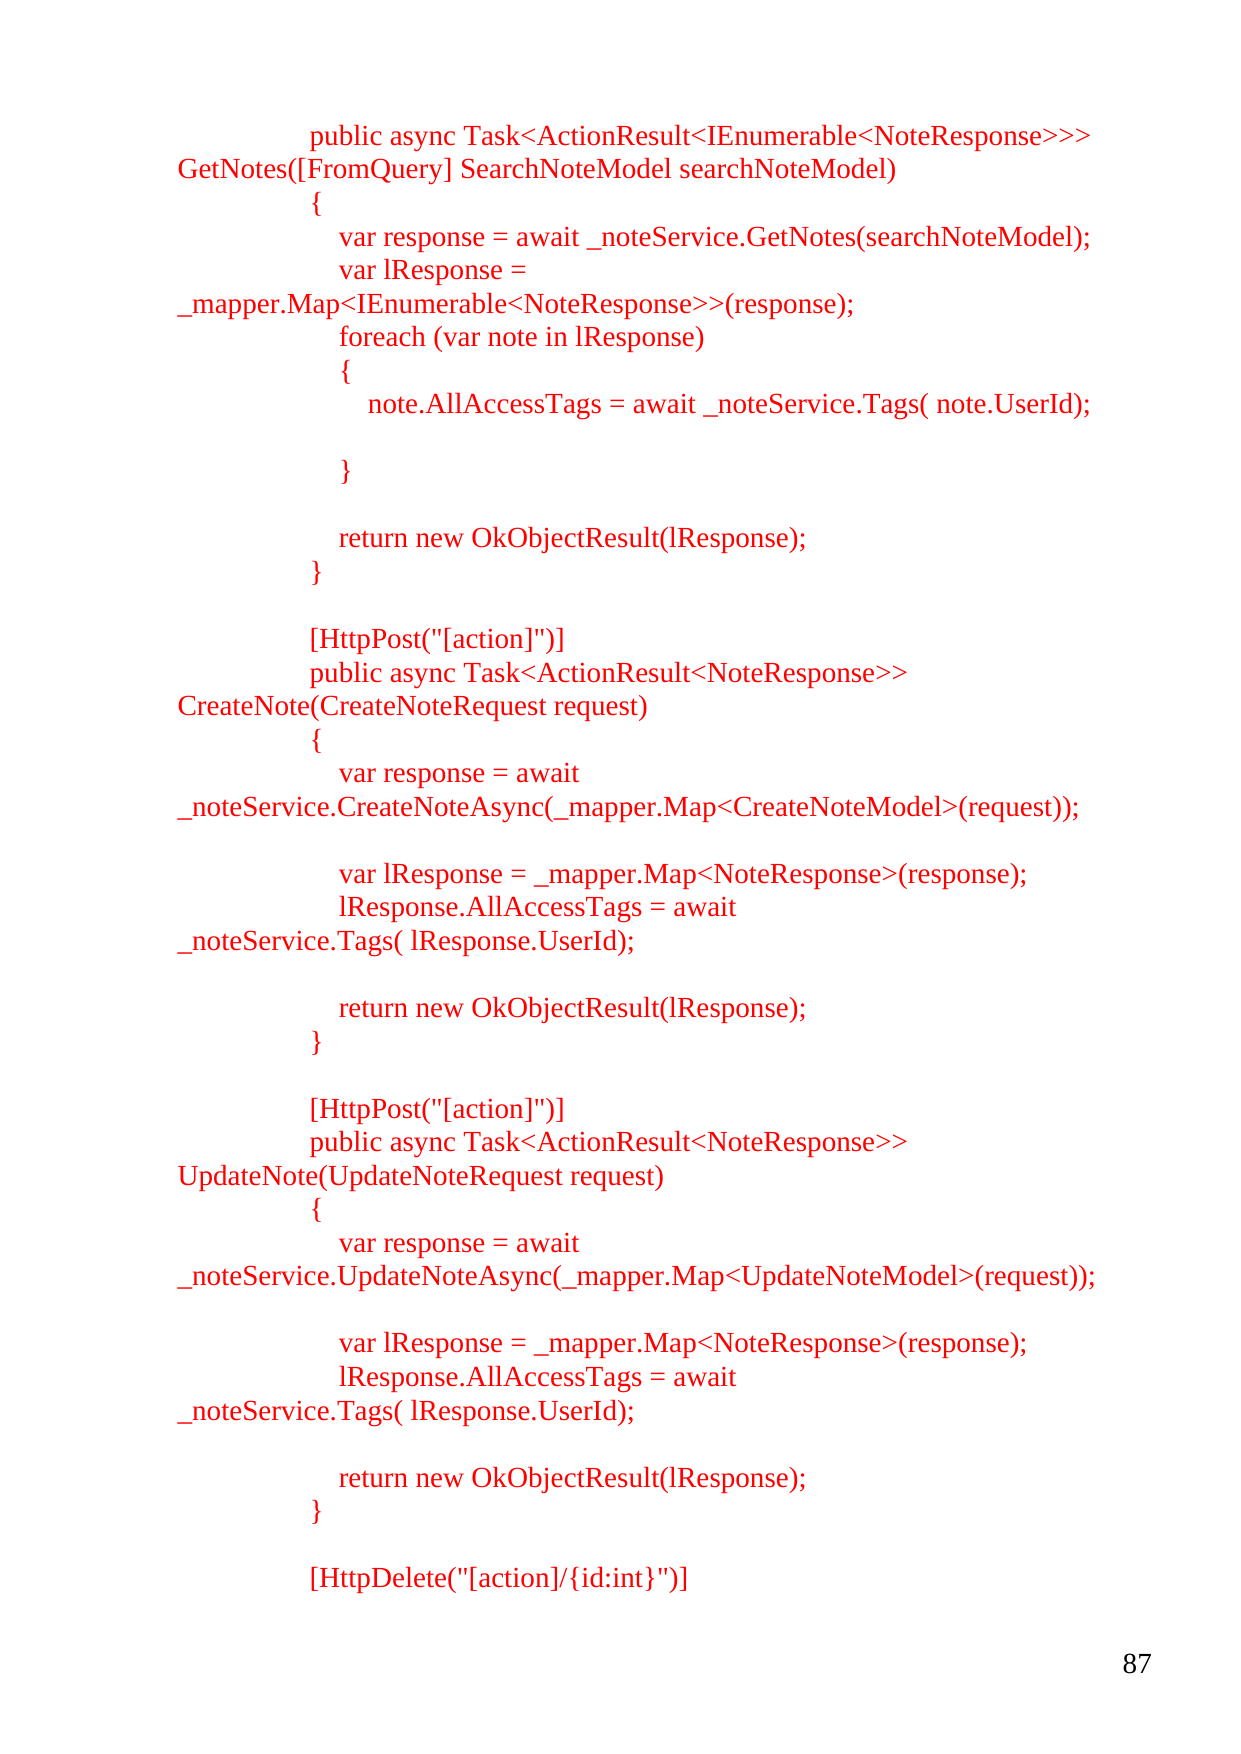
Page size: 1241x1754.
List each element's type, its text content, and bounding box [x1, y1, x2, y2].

text return new OkObjectResult(lResponse); [177, 990, 1152, 1024]
text var lResponse = _mapper.Map<IEnumerable<NoteResponse>>(response); [177, 252, 1152, 319]
text var response = await _noteService.UpdateNoteAsync(_mapper.Map<UpdateNoteModel>(request)); [177, 1225, 1152, 1292]
text public async Task<ActionResult<NoteResponse>> CreateNote(CreateNoteRequest request) [177, 655, 1152, 722]
text { [177, 353, 1152, 386]
text { [177, 722, 1152, 755]
text var lResponse = _mapper.Map<NoteResponse>(response); [177, 856, 1152, 889]
text var lResponse = _mapper.Map<NoteResponse>(response); [177, 1326, 1152, 1359]
text [HttpPost("[action]")] [177, 621, 1152, 655]
text lResponse.AllAccessTags = await _noteService.Tags( lResponse.UserId); [177, 1359, 1152, 1426]
text } [177, 554, 1152, 588]
text var response = await _noteService.GetNotes(searchNoteModel); [177, 219, 1152, 252]
text note.AllAccessTags = await _noteService.Tags( note.UserId); [177, 386, 1152, 420]
text } [177, 453, 1152, 487]
text lResponse.AllAccessTags = await _noteService.Tags( lResponse.UserId); [177, 889, 1152, 957]
text var response = await _noteService.CreateNoteAsync(_mapper.Map<CreateNoteModel>(request)); [177, 755, 1152, 822]
text [HttpPost("[action]")] [177, 1091, 1152, 1124]
text public async Task<ActionResult<NoteResponse>> UpdateNote(UpdateNoteRequest request) [177, 1124, 1152, 1191]
text return new OkObjectResult(lResponse); [177, 521, 1152, 554]
text [HttpDelete("[action]/{id:int}")] [177, 1560, 1152, 1594]
text { [177, 185, 1152, 219]
text } [177, 1493, 1152, 1527]
text public async Task<ActionResult<IEnumerable<NoteResponse>>> GetNotes([FromQuery] SearchNoteModel searchNoteModel) [177, 118, 1152, 185]
text foreach (var note in lResponse) [177, 319, 1152, 353]
text } [177, 1024, 1152, 1057]
text return new OkObjectResult(lResponse); [177, 1460, 1152, 1493]
text { [177, 1191, 1152, 1225]
